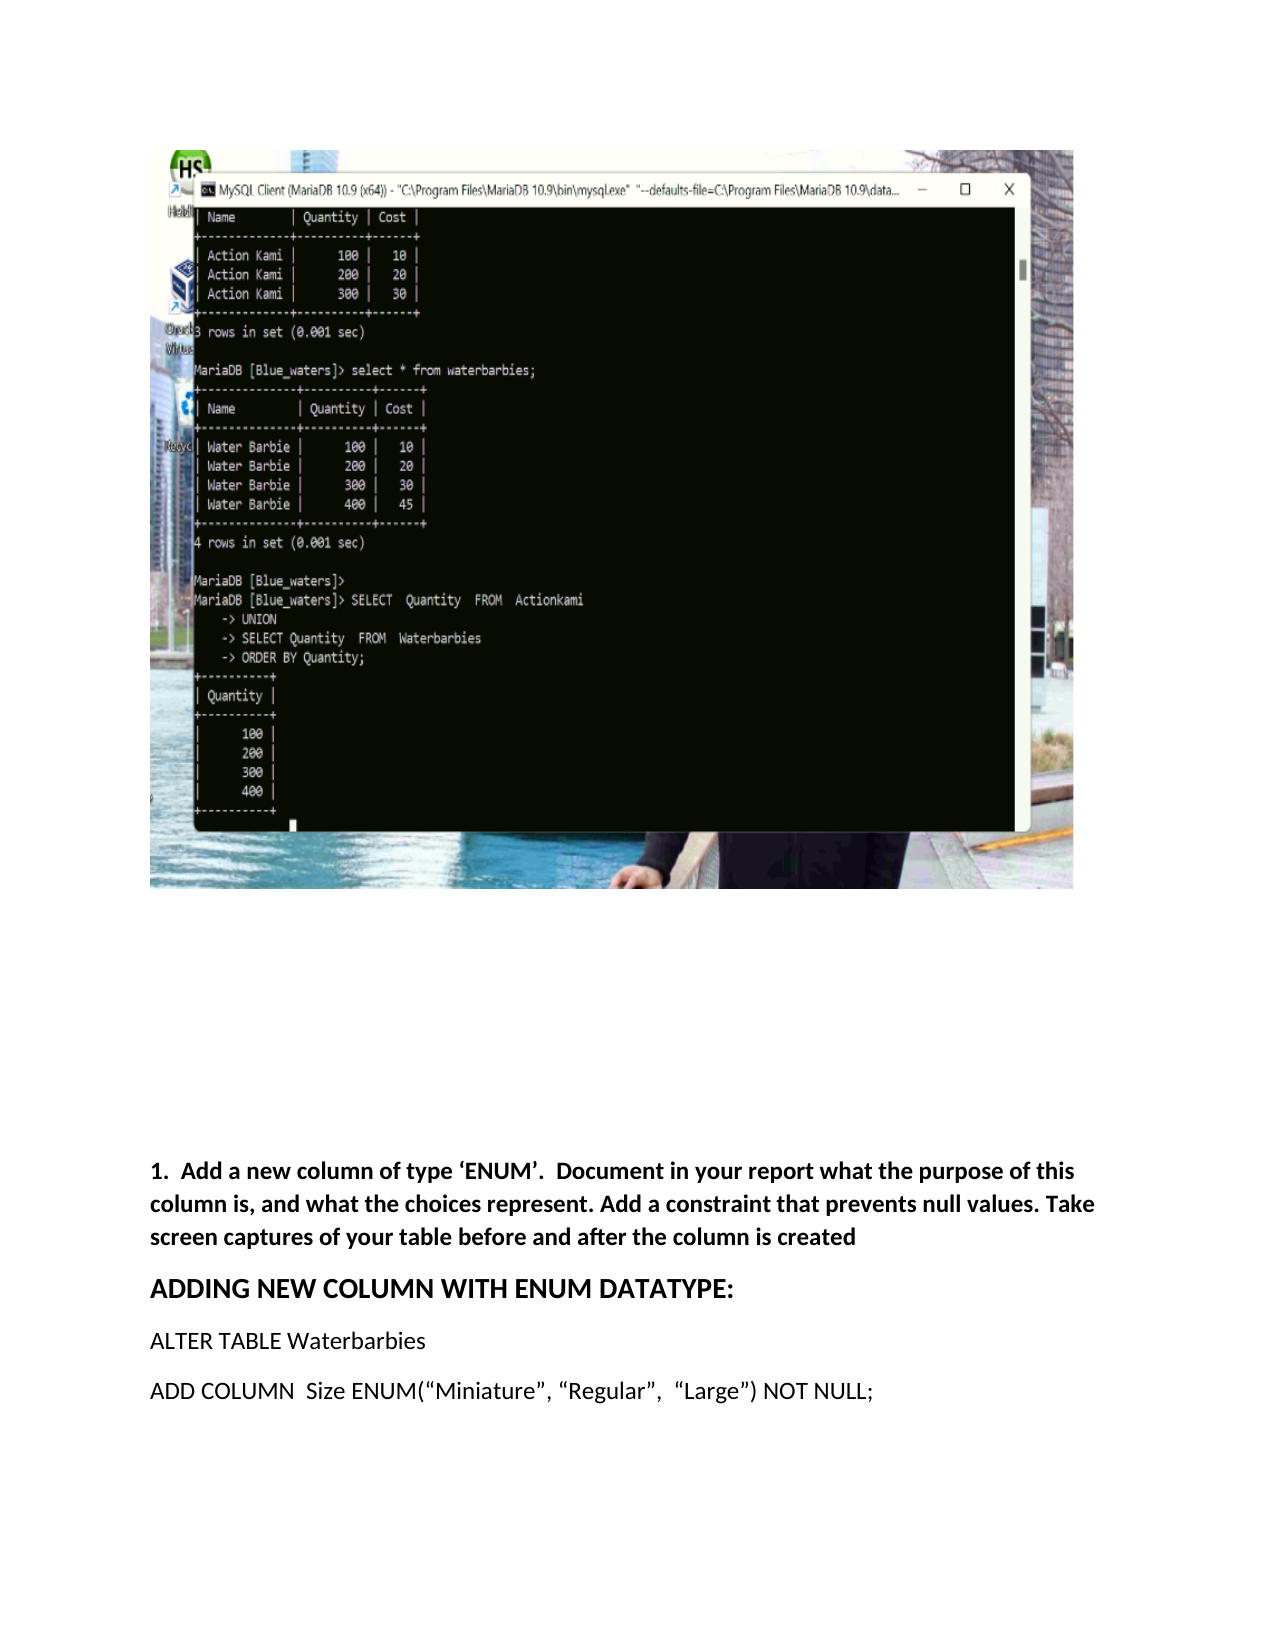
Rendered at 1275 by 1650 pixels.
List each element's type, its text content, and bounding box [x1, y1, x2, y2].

text ALTER TABLE Waterbarbies [150, 1326, 1125, 1356]
text 1. Add a new column of type ‘ENUM’. Document in your report what the purpose of this column is, and what the choices represent. Add a constraint that prevents null values. Take screen captures of your table before and after the column is created [150, 1155, 1125, 1251]
text ADDING NEW COLUMN WITH ENUM DATATYPE: [150, 1270, 1125, 1306]
picture [150, 150, 1074, 889]
text ADD COLUMN Size ENUM(“Miniature”, “Regular”, “Large”) NOT NULL; [150, 1375, 1125, 1406]
